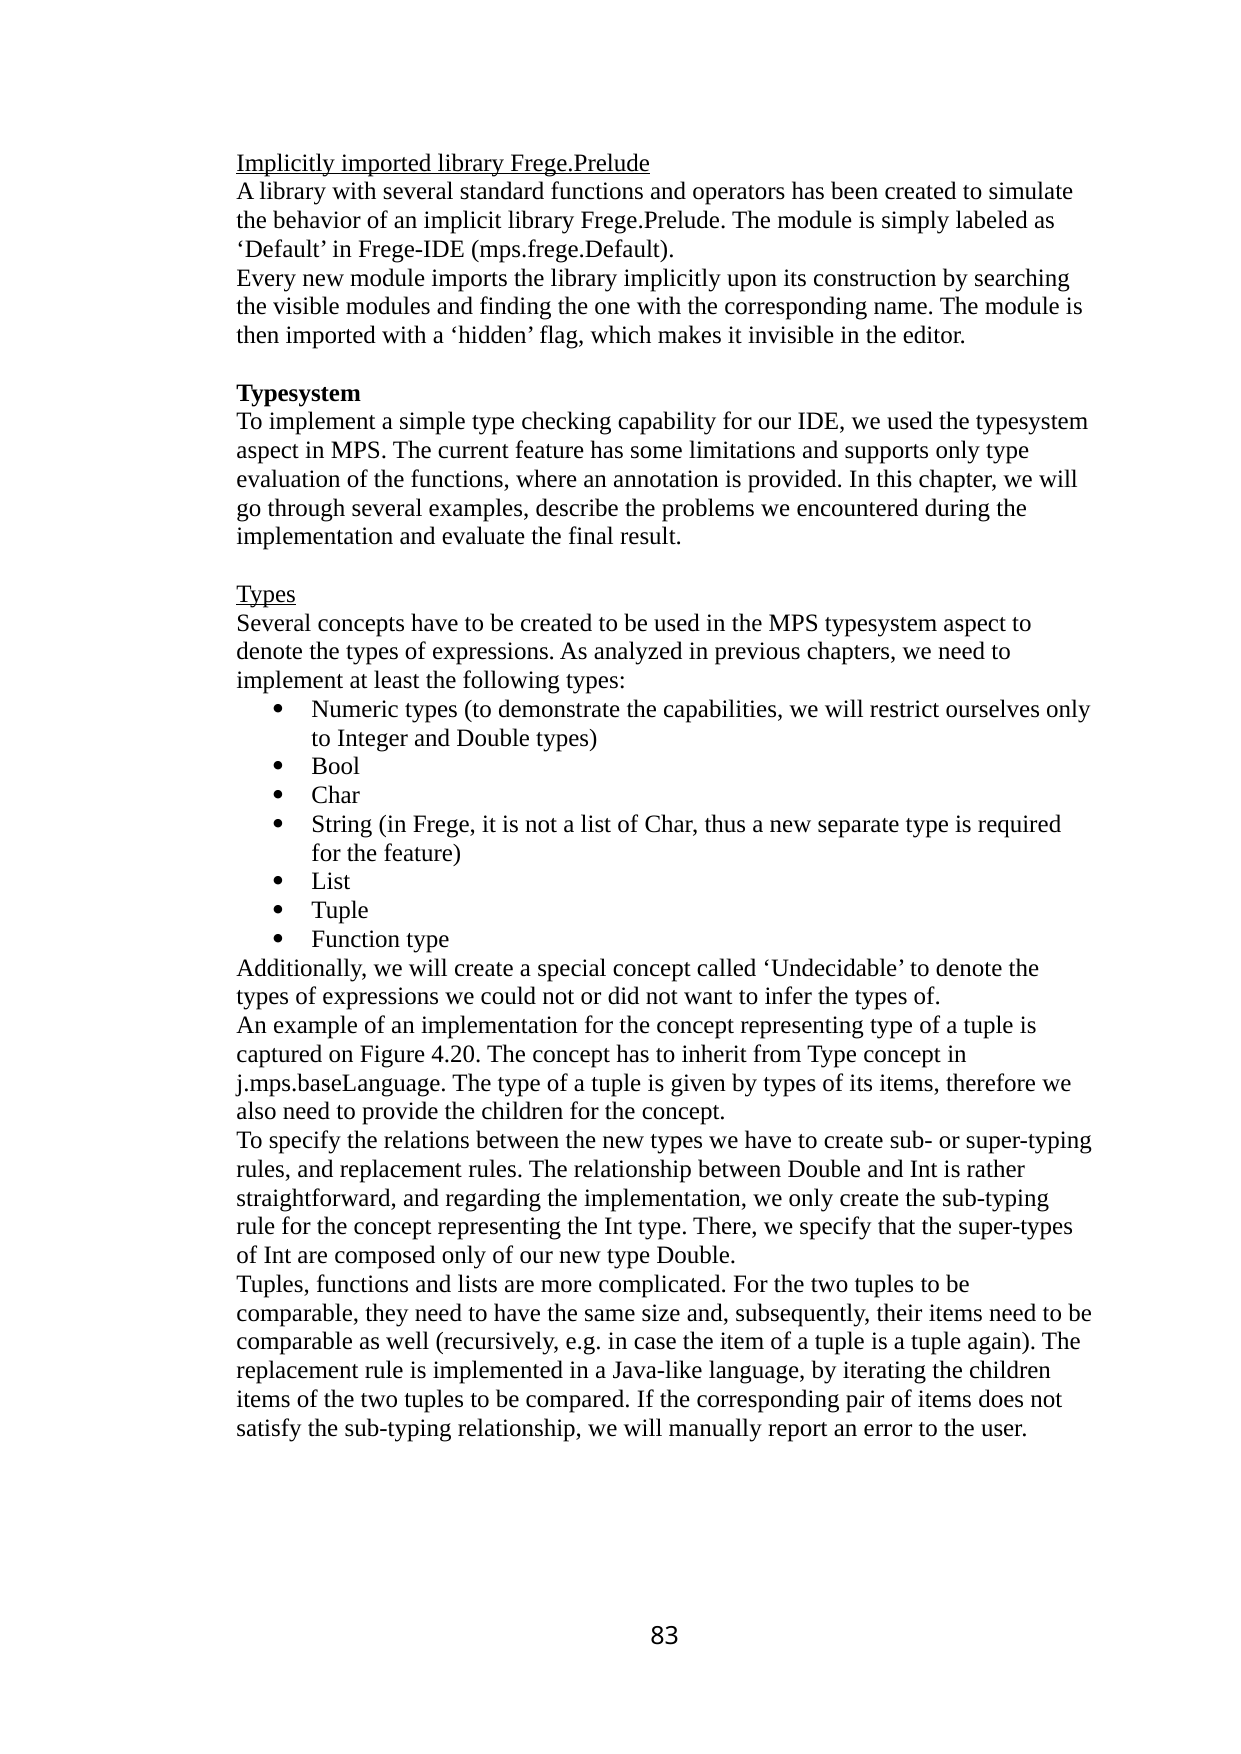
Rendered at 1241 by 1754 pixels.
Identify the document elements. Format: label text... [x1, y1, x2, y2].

text Implicitly imported library Frege.Prelude [236, 148, 1092, 176]
text A library with several standard functions and operators has been created to simulate the behavior of an implicit library Frege.Prelude. The module is simply labeled as ‘Default’ in Frege-IDE (mps.frege.Default). [236, 176, 1092, 263]
list String (in Frege, it is not a list of Char, thus a new separate type is required for the feature) [274, 809, 1092, 866]
text Every new module imports the library implicitly upon its construction by searching the visible modules and finding the one with the corresponding name. The module is then imported with a ‘hidden’ flag, which makes it invisible in the editor. [236, 263, 1092, 349]
text Types [236, 579, 1092, 608]
list Function type [274, 924, 1092, 953]
text Additionally, we will create a special concept called ‘Undecidable’ to denote the types of expressions we could not or did not want to infer the types of. [236, 953, 1092, 1010]
list Bool [274, 751, 1092, 780]
text Tuples, functions and lists are more complicated. For the two tuples to be comparable, they need to have the same size and, subsequently, their items need to be comparable as well (recursively, e.g. in case the item of a tuple is a tuple again). The replacement rule is implemented in a Java-like language, by iterating the children items of the two tuples to be compared. If the corresponding pair of items does not satisfy the sub-typing relationship, we will manually report an error to the user. [236, 1269, 1092, 1441]
text Several concepts have to be created to be used in the MPS typesystem aspect to denote the types of expressions. As analyzed in previous chapters, we need to implement at least the following types: [236, 608, 1092, 694]
text To specify the relations between the new types we have to create sub- or super-typing rules, and replacement rules. The relationship between Double and Int is rather straightforward, and regarding the implementation, we only create the sub-typing rule for the concept representing the Int type. There, we specify that the super-types of Int are composed only of our new type Double. [236, 1125, 1092, 1269]
list Numeric types (to demonstrate the capabilities, we will restrict ourselves only to Integer and Double types) [274, 694, 1092, 751]
text Typesystem [236, 378, 1092, 406]
list Char [274, 780, 1092, 809]
list List [274, 866, 1092, 895]
list Tuple [274, 895, 1092, 924]
text An example of an implementation for the concept representing type of a tuple is captured on Figure 4.20. The concept has to inherit from Type concept in j.mps.baseLanguage. The type of a tuple is given by types of its items, therefore we also need to provide the children for the concept. [236, 1010, 1092, 1125]
text To implement a simple type checking capability for our IDE, we used the typesystem aspect in MPS. The current feature has some limitations and supports only type evaluation of the functions, where an annotation is provided. In this chapter, we will go through several examples, describe the problems we encountered during the implementation and evaluate the final result. [236, 406, 1092, 550]
